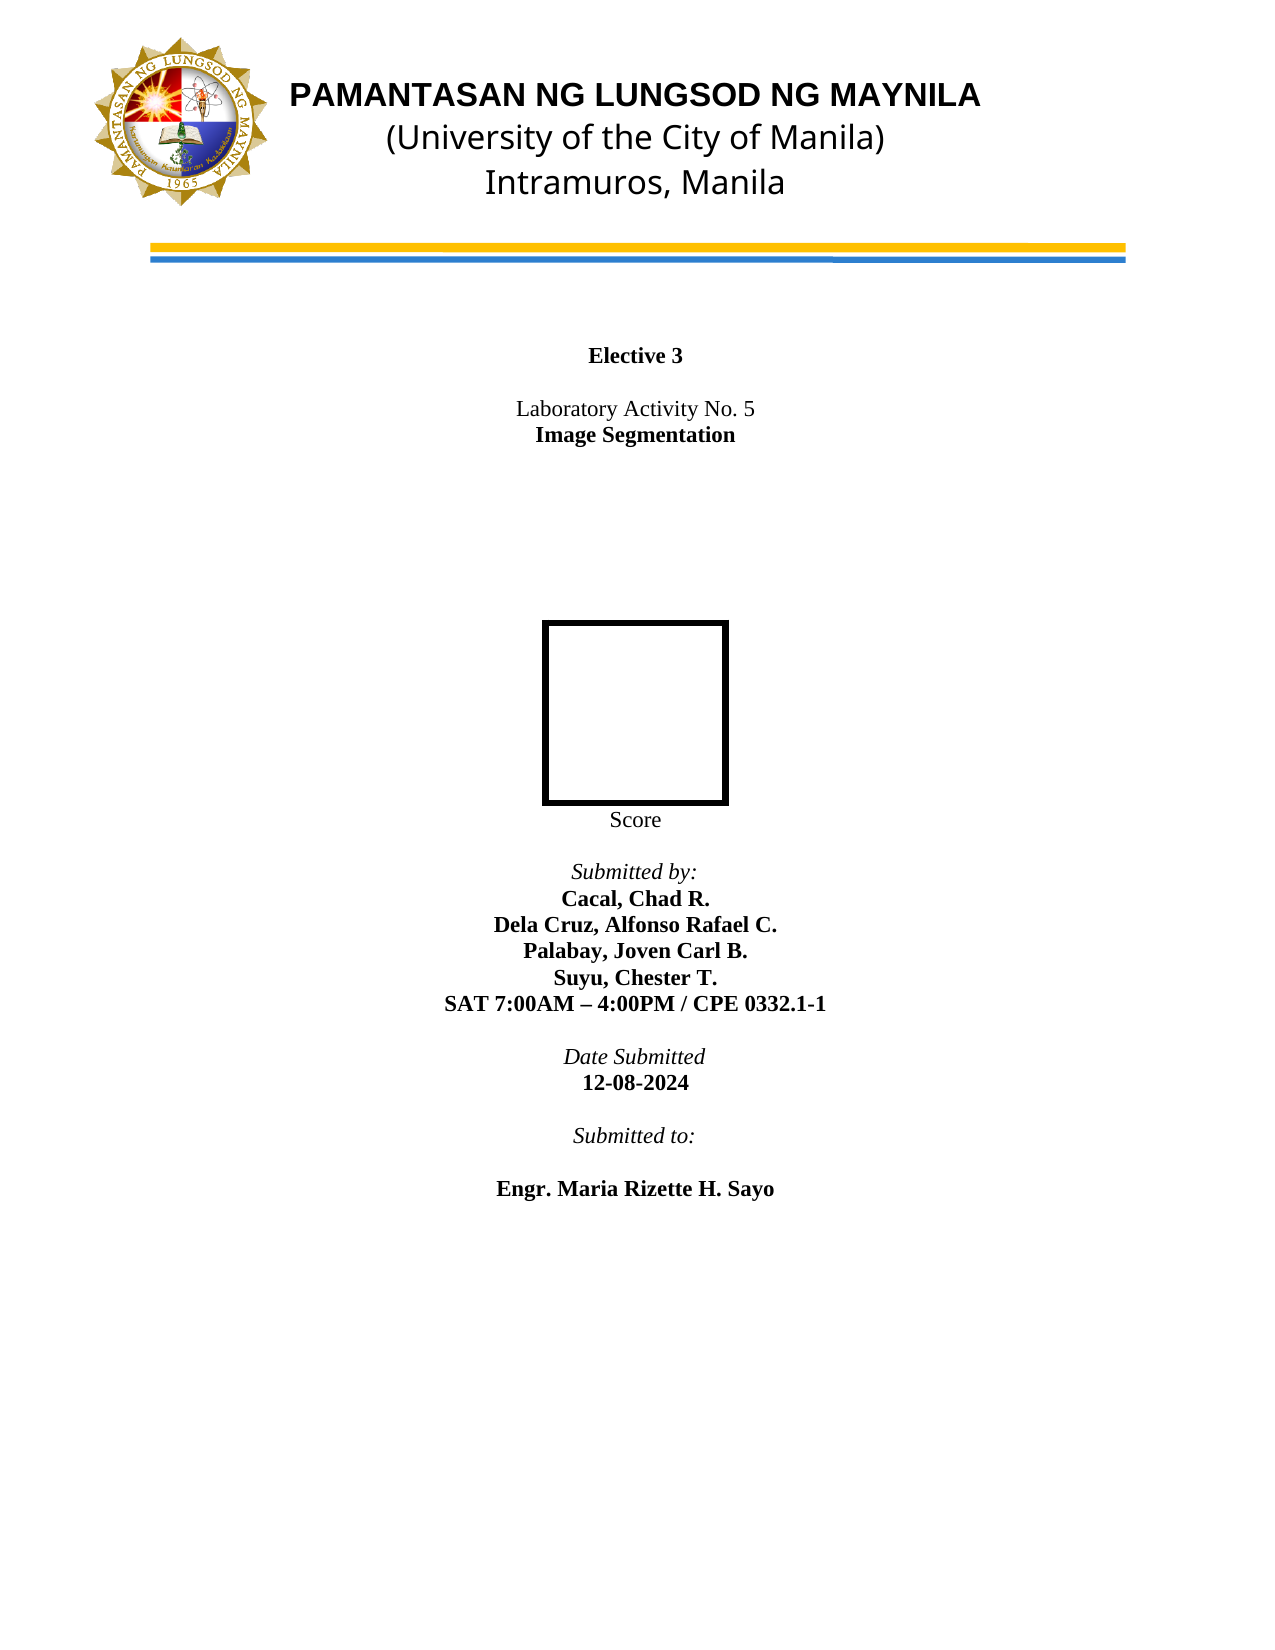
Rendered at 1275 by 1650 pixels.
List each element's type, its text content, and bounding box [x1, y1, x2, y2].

text Engr. Maria Rizette H. Sayo [89, 1175, 1181, 1201]
text SAT 7:00AM – 4:00PM / CPE 0332.1-1 [89, 990, 1181, 1017]
text Image Segmentation [89, 421, 1181, 447]
table_header [549, 626, 722, 799]
text Cacal, Chad R. Dela Cruz, Alfonso Rafael C. Palabay, Joven Carl B. Suyu, Chester T. [89, 885, 1181, 990]
text Elective 3 [89, 342, 1181, 368]
text Date Submitted [89, 1043, 1181, 1069]
text Submitted by: [89, 858, 1181, 885]
picture [88, 33, 273, 212]
text Submitted to: [89, 1122, 1181, 1148]
text 12-08-2024 [89, 1069, 1181, 1096]
text Score [89, 806, 1181, 832]
text Laboratory Activity No. 5 [89, 395, 1181, 421]
